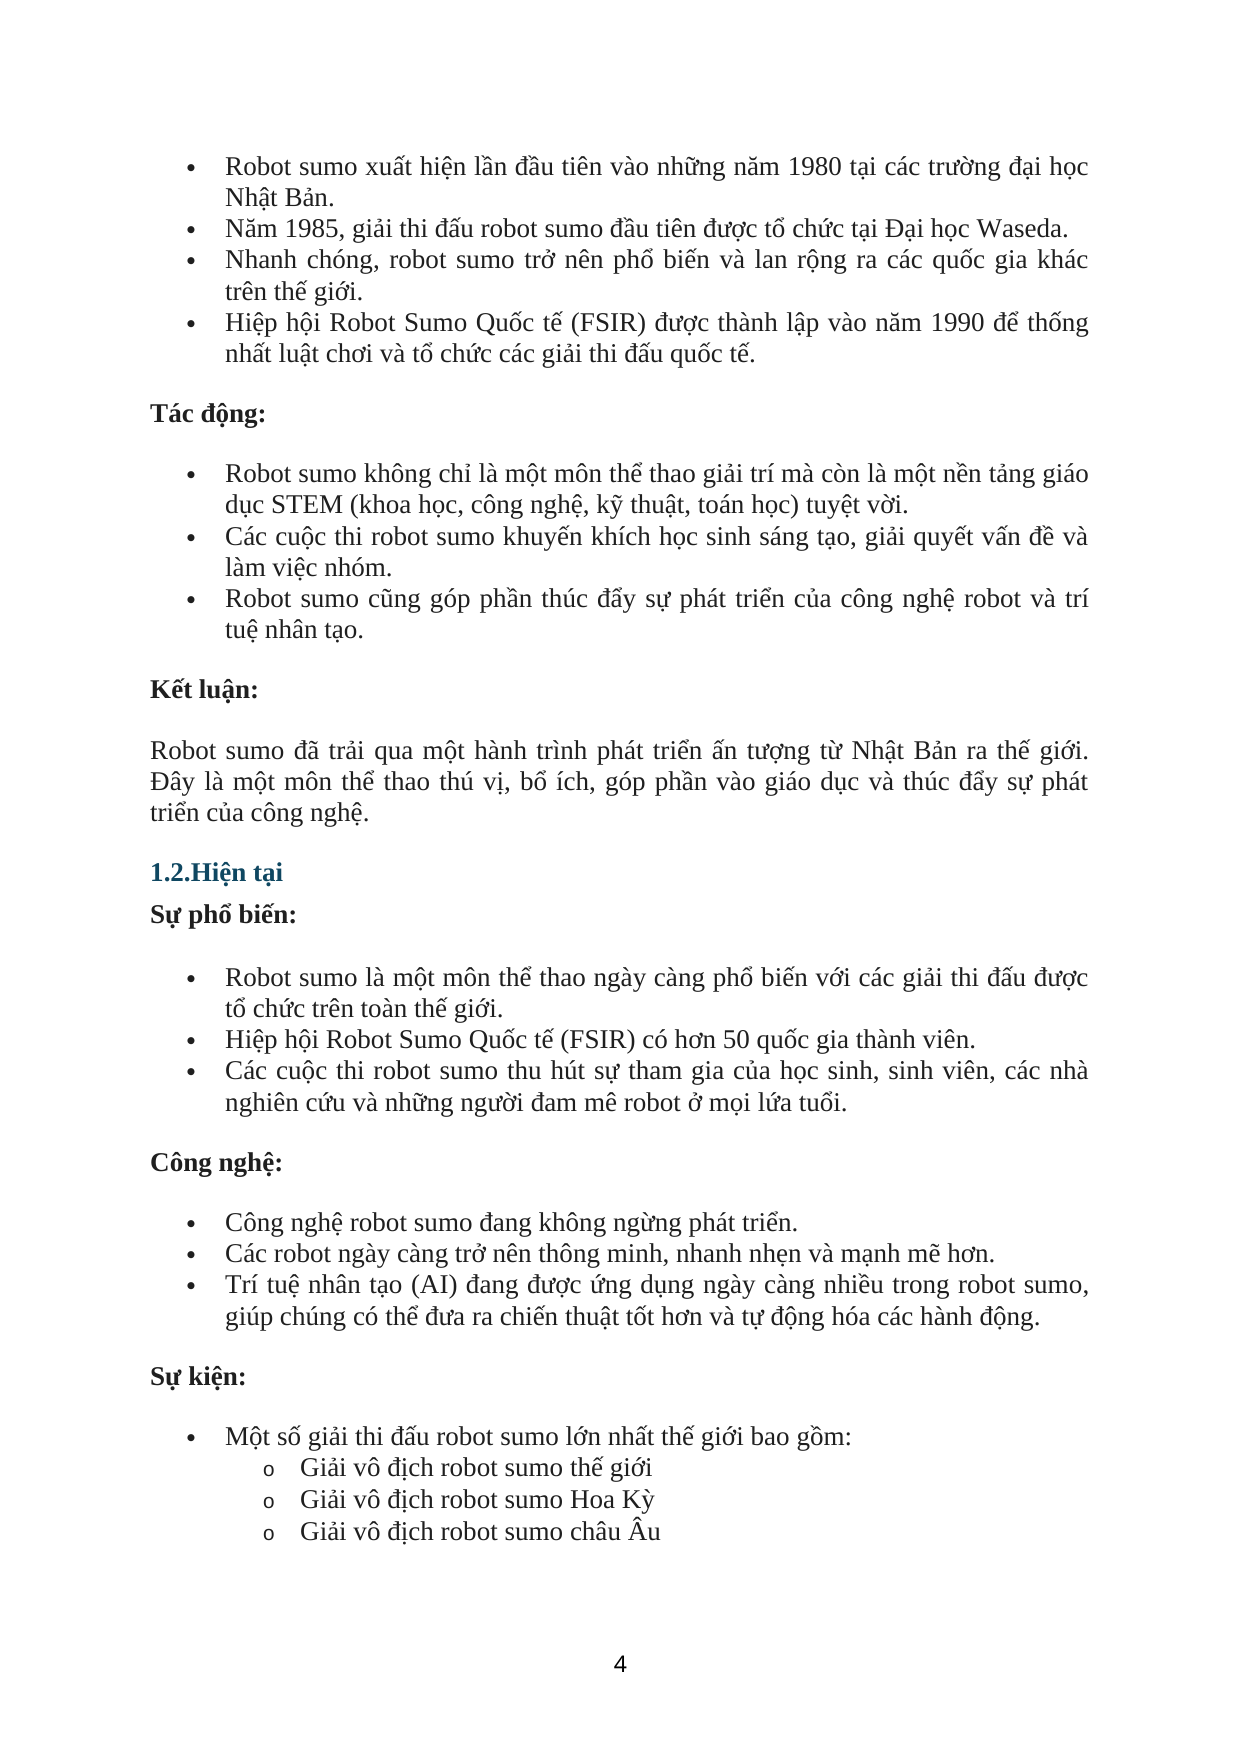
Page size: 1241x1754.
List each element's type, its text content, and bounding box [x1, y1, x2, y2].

list Robot sumo cũng góp phần thúc đẩy sự phát triển của công nghệ robot và trí tuệ nhân tạo. [187, 582, 1090, 644]
list Giải vô địch robot sumo châu Âu [262, 1514, 1090, 1546]
list Robot sumo là một môn thể thao ngày càng phổ biến với các giải thi đấu được tổ chức trên toàn thế giới. [187, 961, 1090, 1023]
list Các cuộc thi robot sumo thu hút sự tham gia của học sinh, sinh viên, các nhà nghiên cứu và những người đam mê robot ở mọi lứa tuổi. [187, 1054, 1090, 1117]
list Công nghệ robot sumo đang không ngừng phát triển. [187, 1206, 1090, 1237]
list Nhanh chóng, robot sumo trở nên phổ biến và lan rộng ra các quốc gia khác trên thế giới. [187, 243, 1090, 306]
text Robot sumo đã trải qua một hành trình phát triển ấn tượng từ Nhật Bản ra thế giới. Đây là một môn thể thao thú vị, bổ ích, góp phần vào giáo dục và thúc đẩy sự phát triển của công nghệ. [150, 734, 1090, 827]
list Hiệp hội Robot Sumo Quốc tế (FSIR) có hơn 50 quốc gia thành viên. [187, 1023, 1090, 1054]
text Sự kiện: [150, 1360, 1090, 1391]
list Hiệp hội Robot Sumo Quốc tế (FSIR) được thành lập vào năm 1990 để thống nhất luật chơi và tổ chức các giải thi đấu quốc tế. [187, 306, 1090, 368]
text Tác động: [150, 397, 1090, 428]
text Kết luận: [150, 673, 1090, 705]
list Năm 1985, giải thi đấu robot sumo đầu tiên được tổ chức tại Đại học Waseda. [187, 212, 1090, 243]
list Các robot ngày càng trở nên thông minh, nhanh nhẹn và mạnh mẽ hơn. [187, 1237, 1090, 1268]
list Các cuộc thi robot sumo khuyến khích học sinh sáng tạo, giải quyết vấn đề và làm việc nhóm. [187, 520, 1090, 582]
text Công nghệ: [150, 1146, 1090, 1177]
text Sự phổ biến: [150, 898, 1090, 929]
list Robot sumo không chỉ là một môn thể thao giải trí mà còn là một nền tảng giáo dục STEM (khoa học, công nghệ, kỹ thuật, toán học) tuyệt vời. [187, 457, 1090, 520]
subtitle 1.2.Hiện tại [150, 856, 1090, 888]
list Một số giải thi đấu robot sumo lớn nhất thế giới bao gồm: [187, 1420, 1090, 1451]
list Trí tuệ nhân tạo (AI) đang được ứng dụng ngày càng nhiều trong robot sumo, giúp chúng có thể đưa ra chiến thuật tốt hơn và tự động hóa các hành động. [187, 1268, 1090, 1331]
list Giải vô địch robot sumo thế giới [262, 1451, 1090, 1483]
list Robot sumo xuất hiện lần đầu tiên vào những năm 1980 tại các trường đại học Nhật Bản. [187, 150, 1090, 212]
list Giải vô địch robot sumo Hoa Kỳ [262, 1483, 1090, 1514]
